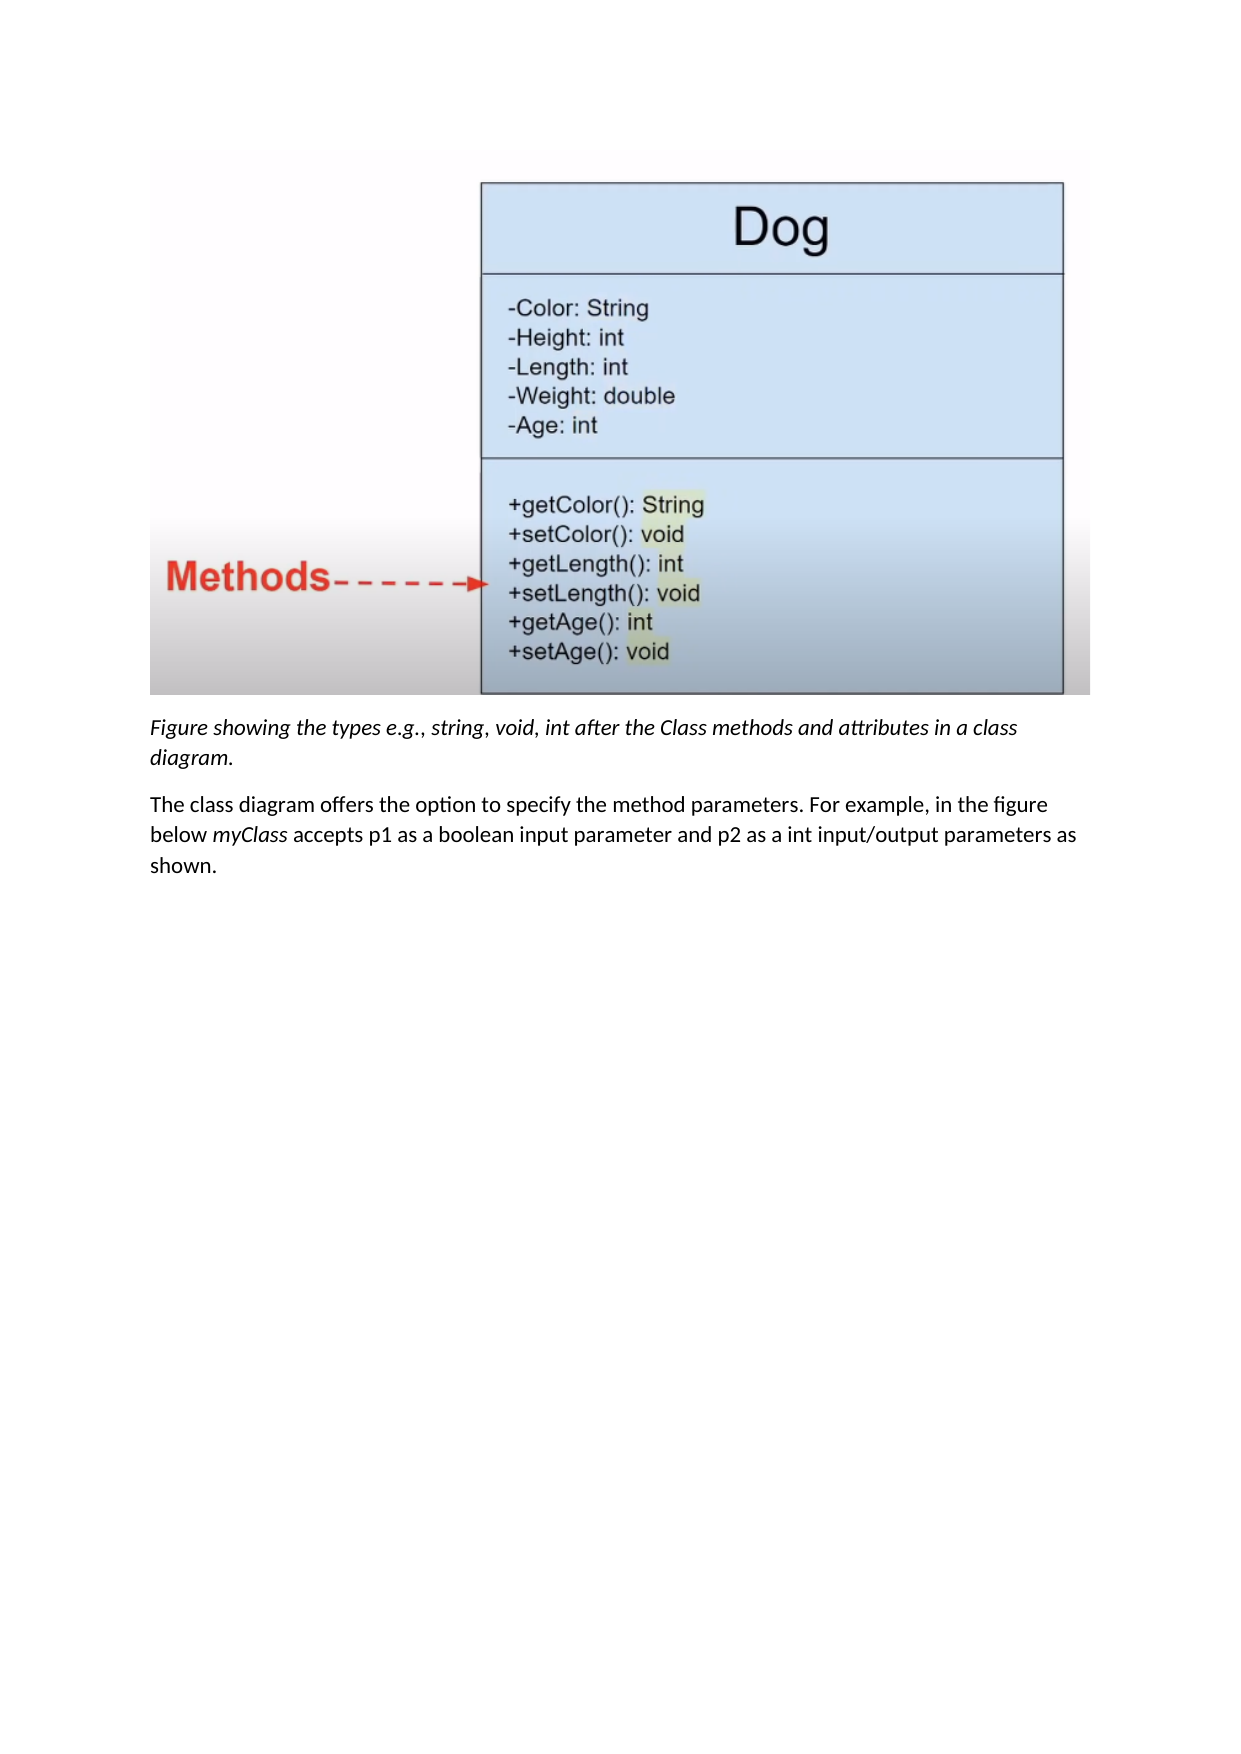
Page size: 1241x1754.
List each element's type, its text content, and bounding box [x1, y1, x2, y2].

text Figure showing the types e.g., string, void, int after the Class methods and attributes in a class diagram. [150, 713, 1090, 771]
picture [150, 150, 1091, 695]
text The class diagram offers the option to specify the method parameters. For example, in the figure below myClass accepts p1 as a boolean input parameter and p2 as a int input/output parameters as shown. [150, 790, 1090, 879]
